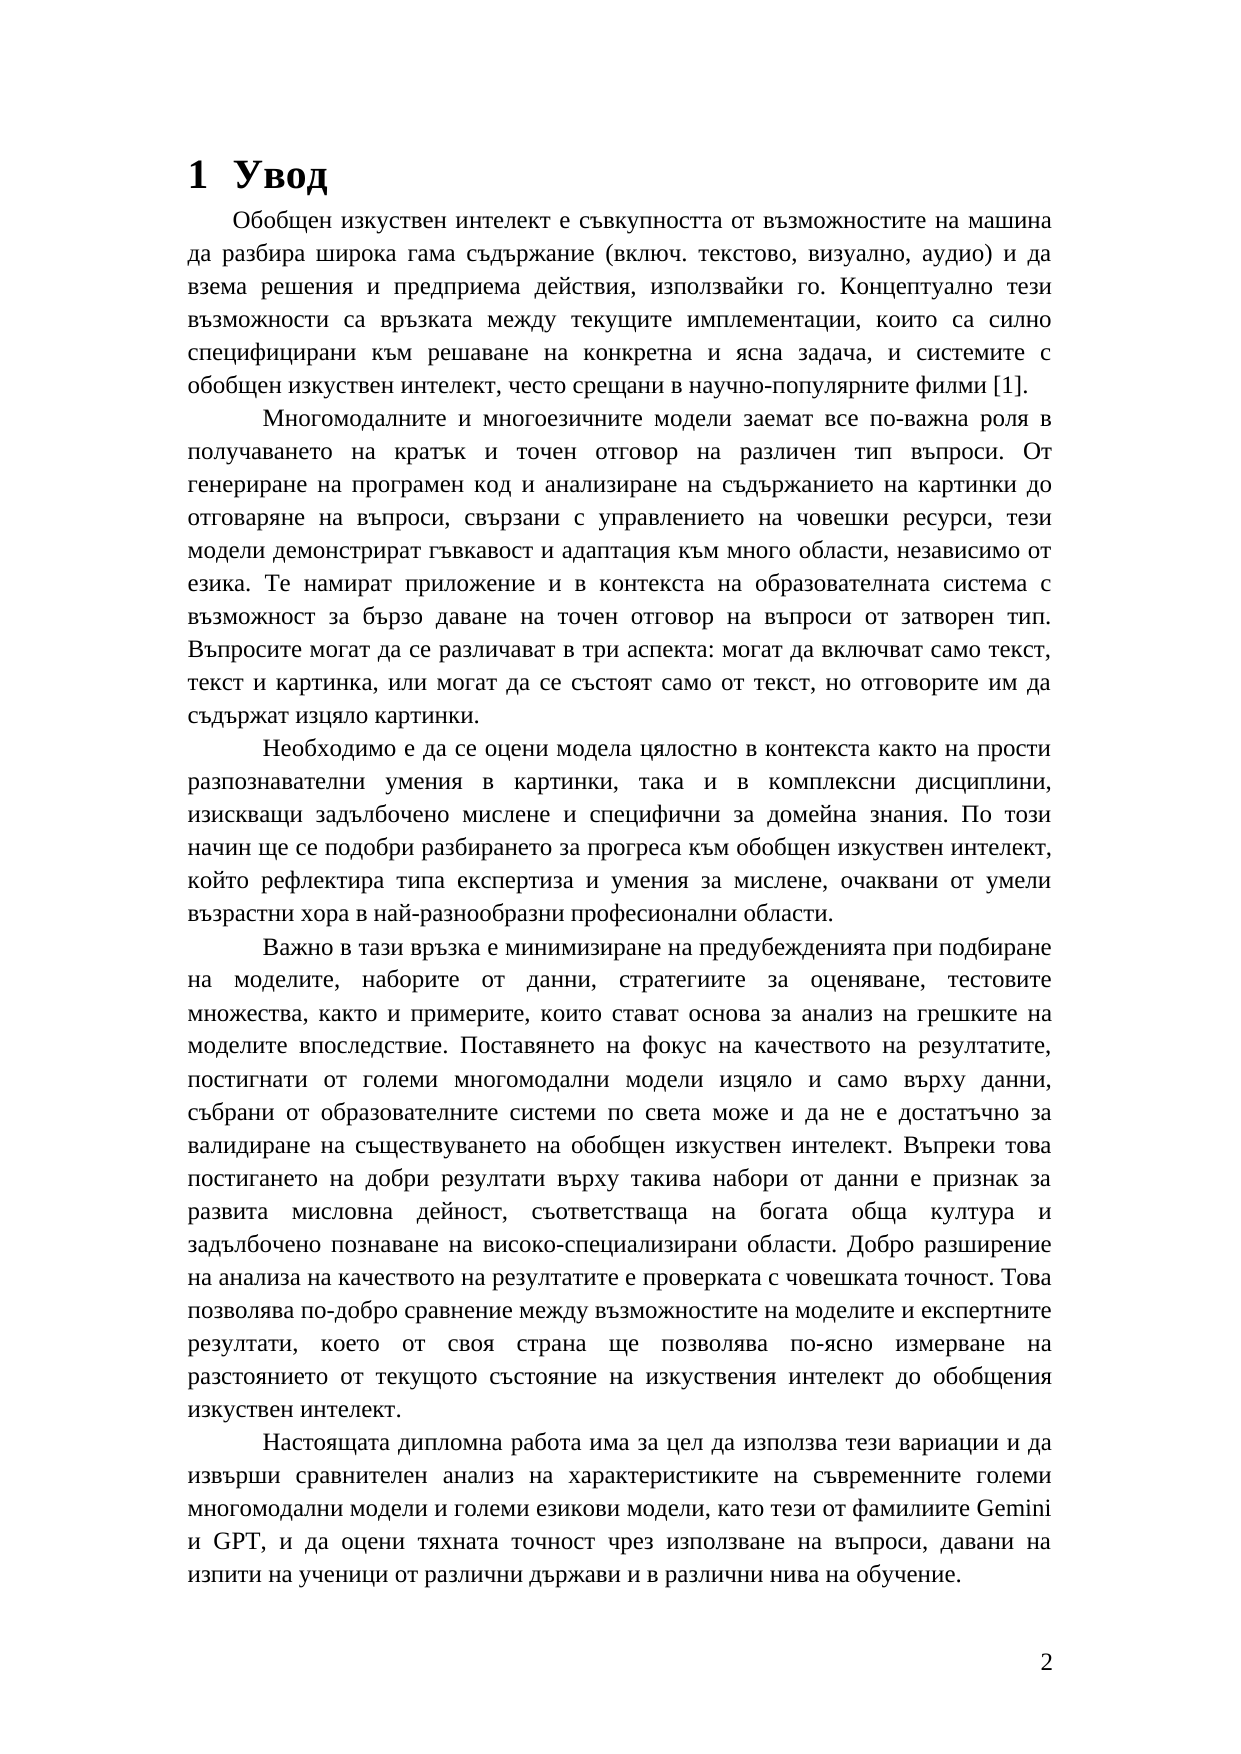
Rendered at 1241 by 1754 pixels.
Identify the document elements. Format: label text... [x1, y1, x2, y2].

text Настоящата дипломна работа има за цел да използва тези вариации и да извърши сравнителен анализ на характеристиките на съвременните големи многомодални модели и големи езикови модели, като тези от фамилиите Gemini и GPT, и да оцени тяхната точност чрез използване на въпроси, давани на изпити на ученици от различни държави и в различни нива на обучение. [187, 1427, 1053, 1588]
subtitle Увод [187, 150, 1053, 198]
text Обобщен изкуствен интелект е съвкупността от възможностите на машина да разбира широка гама съдържание (включ. текстово, визуално, аудио) и да взема решения и предприема действия, използвайки го. Концептуално тези възможности са връзката между текущите имплементации, които са силно специфицирани към решаване на конкретна и ясна задача, и системите с обобщен изкуствен интелект, често срещани в научно-популярните филми [1]. [187, 205, 1053, 399]
text Важно в тази връзка е минимизиране на предубежденията при подбиране на моделите, наборите от данни, стратегиите за оценяване, тестовите множества, както и примерите, които стават основа за анализ на грешките на моделите впоследствие. Поставянето на фокус на качеството на резултатите, постигнати от големи многомодални модели изцяло и само върху данни, събрани от образователните системи по света може и да не е достатъчно за валидиране на съществуването на обобщен изкуствен интелект. Въпреки това постигането на добри резултати върху такива набори от данни е признак за развита мисловна дейност, съответстваща на богата обща култура и задълбочено познаване на високо-специализирани области. Добро разширение на анализа на качеството на резултатите е проверката с човешката точност. Това позволява по-добро сравнение между възможностите на моделите и експертните резултати, което от своя страна ще позволява по-ясно измерване на разстоянието от текущото състояние на изкуствения интелект до обобщения изкуствен интелект. [187, 932, 1053, 1423]
text Многомодалните и многоезичните модели заемат все по-важна роля в получаването на кратък и точен отговор на различен тип въпроси. От генериране на програмен код и анализиране на съдържанието на картинки до отговаряне на въпроси, свързани с управлението на човешки ресурси, тези модели демонстрират гъвкавост и адаптация към много области, независимо от езика. Те намират приложение и в контекста на образователната система с възможност за бързо даване на точен отговор на въпроси от затворен тип. Въпросите могат да се различават в три аспекта: могат да включват само текст, текст и картинка, или могат да се състоят само от текст, но отговорите им да съдържат изцяло картинки. [187, 403, 1053, 729]
text Необходимо е да се оцени модела цялостно в контекста както на прости разпознавателни умения в картинки, така и в комплексни дисциплини, изискващи задълбочено мислене и специфични за домейна знания. По този начин ще се подобри разбирането за прогреса към обобщен изкуствен интелект, който рефлектира типа експертиза и умения за мислене, очаквани от умели възрастни хора в най-разнообразни професионални области. [187, 733, 1053, 927]
